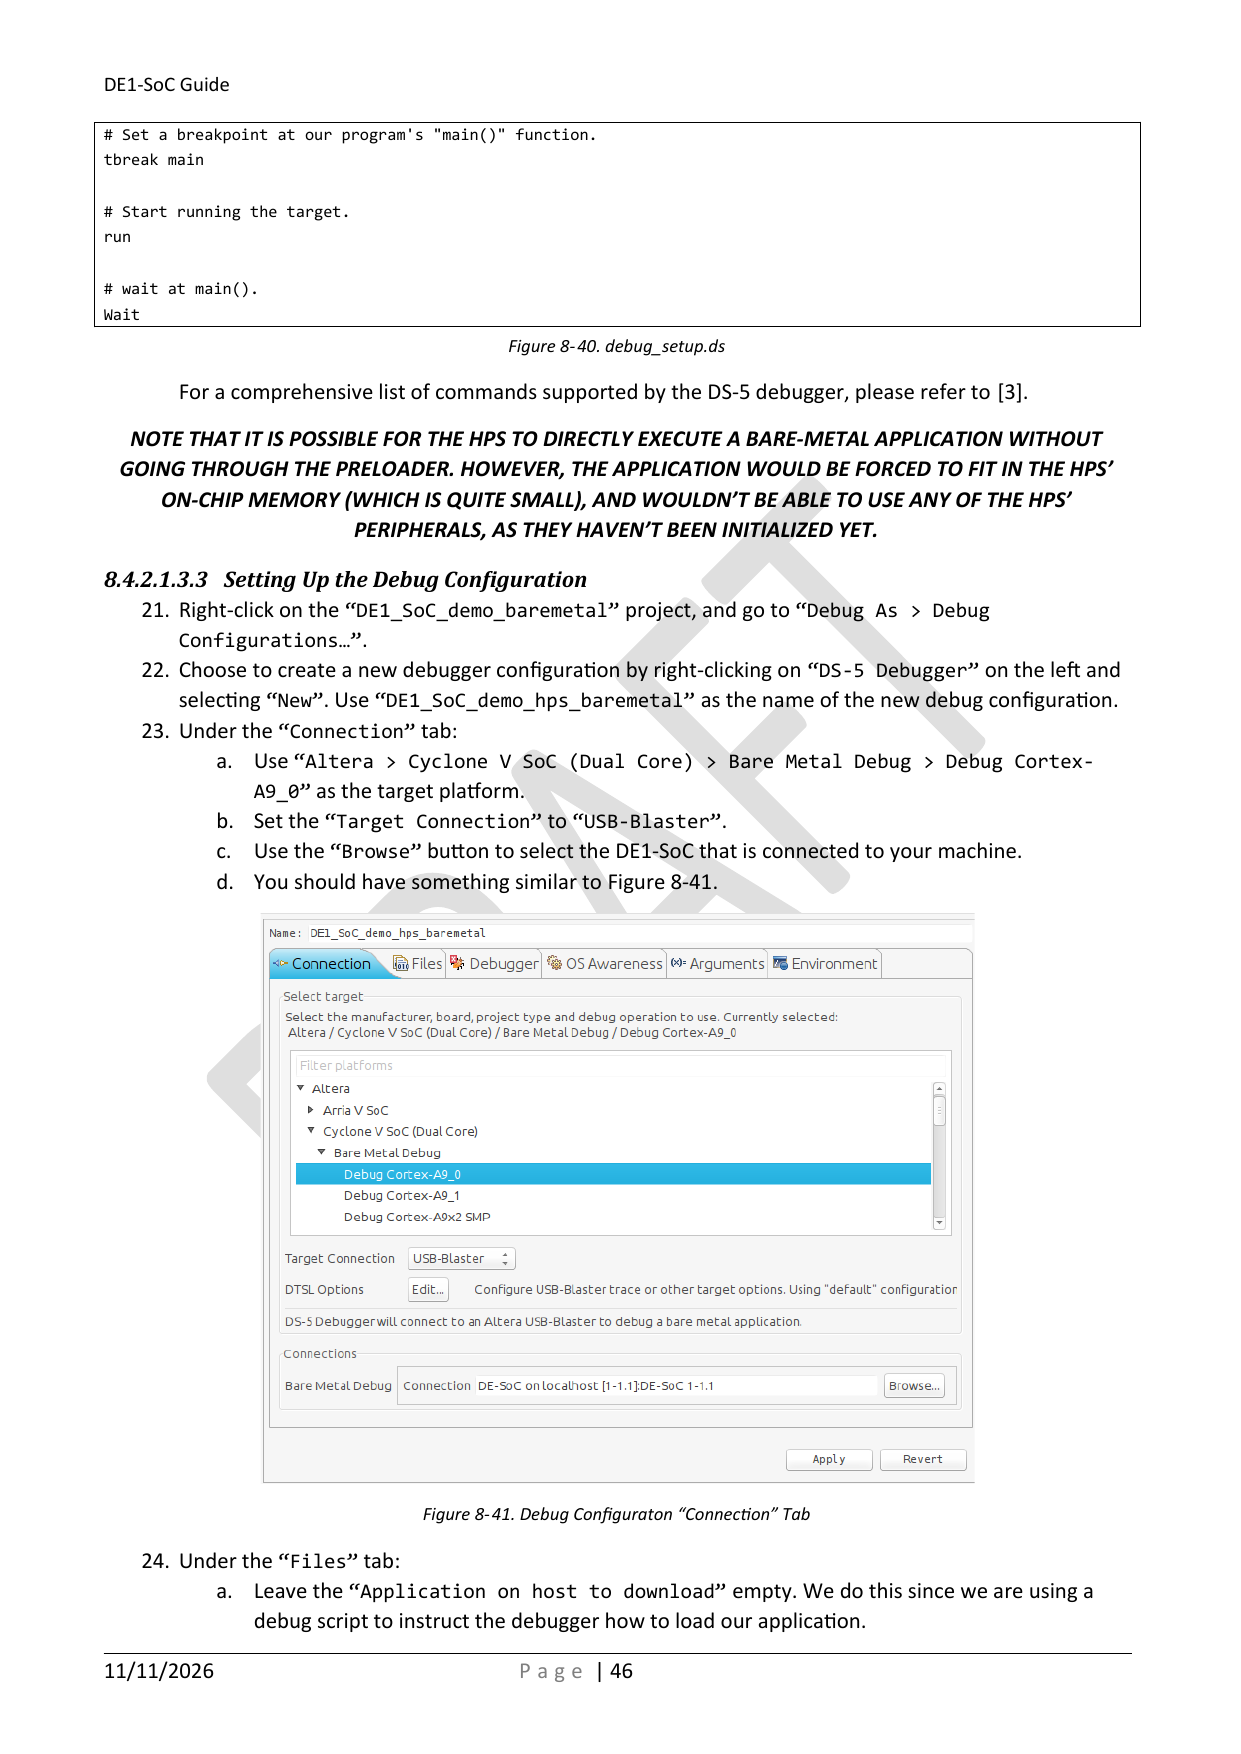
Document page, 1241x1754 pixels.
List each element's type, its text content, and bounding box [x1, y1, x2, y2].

text # wait at main(). [95, 276, 1140, 299]
list Right-click on the “DE1_SoC_demo_baremetal” project, and go to “Debug As > Debug Configurations…”. [141, 595, 1132, 653]
list Use “Altera > Cyclone V SoC (Dual Core) > Bare Metal Debug > Debug Cortex-A9_0” as the target platform. [216, 746, 1132, 804]
list Leave the “Application on host to download” empty. We do this since we are using a debug script to instruct the debugger how to load our application. [216, 1576, 1132, 1634]
picture [260, 913, 975, 1484]
text run [95, 224, 1140, 247]
list Under the “Connection” tab: [141, 716, 1132, 744]
subtitle Setting Up the Debug Configuration [103, 566, 1132, 593]
list Use the “Browse” button to select the DE1-SoC that is connected to your machine. [216, 837, 1132, 865]
text # Start running the target. [95, 199, 1140, 221]
list Choose to create a new debugger configuration by right-clicking on “DS-5 Debugger” on the left and selecting “New”. Use “DE1_SoC_demo_hps_baremetal” as the name of the new debug configuration. [141, 655, 1132, 714]
text # Set a breakpoint at our program's "main()" function. [95, 123, 1140, 144]
list Under the “Files” tab: [141, 1546, 1132, 1574]
list Set the “Target Connection” to “USB-Blaster”. [216, 806, 1132, 834]
text tbreak main [95, 147, 1140, 170]
text Wait [95, 302, 1140, 326]
list For a comprehensive list of commands supported by the DS-5 debugger, please refer to . [178, 377, 1132, 406]
text Note that it is possible for the HPS to directly execute a Bare-metal application without going through the preloader. However, the application would be forced to fit in the HPS’ on-chip memory (which is quite small), and wouldn’t be able to use any of the HPS’ peripherals, as they haven’t been initialized yet. [103, 424, 1132, 543]
